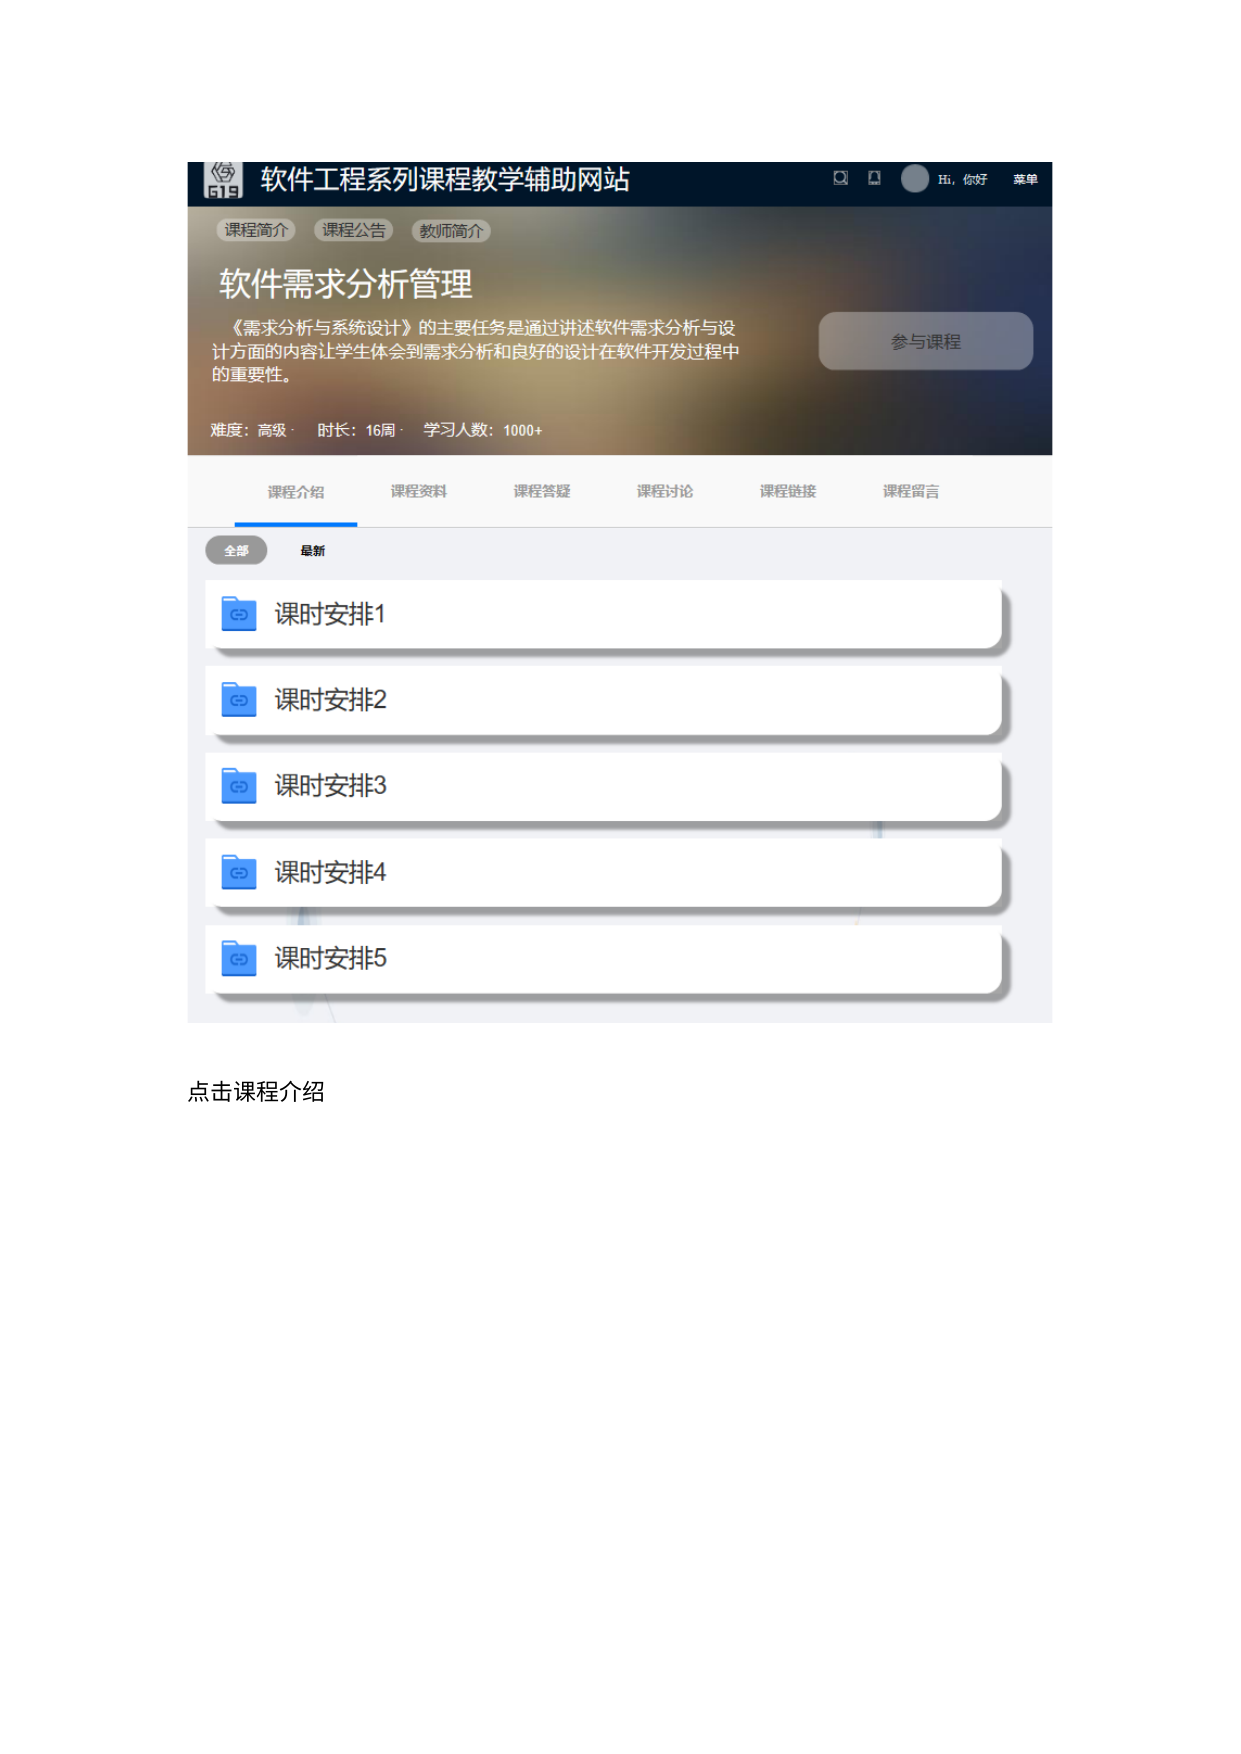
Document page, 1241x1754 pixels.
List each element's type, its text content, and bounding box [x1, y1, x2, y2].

text 点击课程介绍 [187, 1058, 1053, 1123]
picture [187, 162, 1053, 1023]
